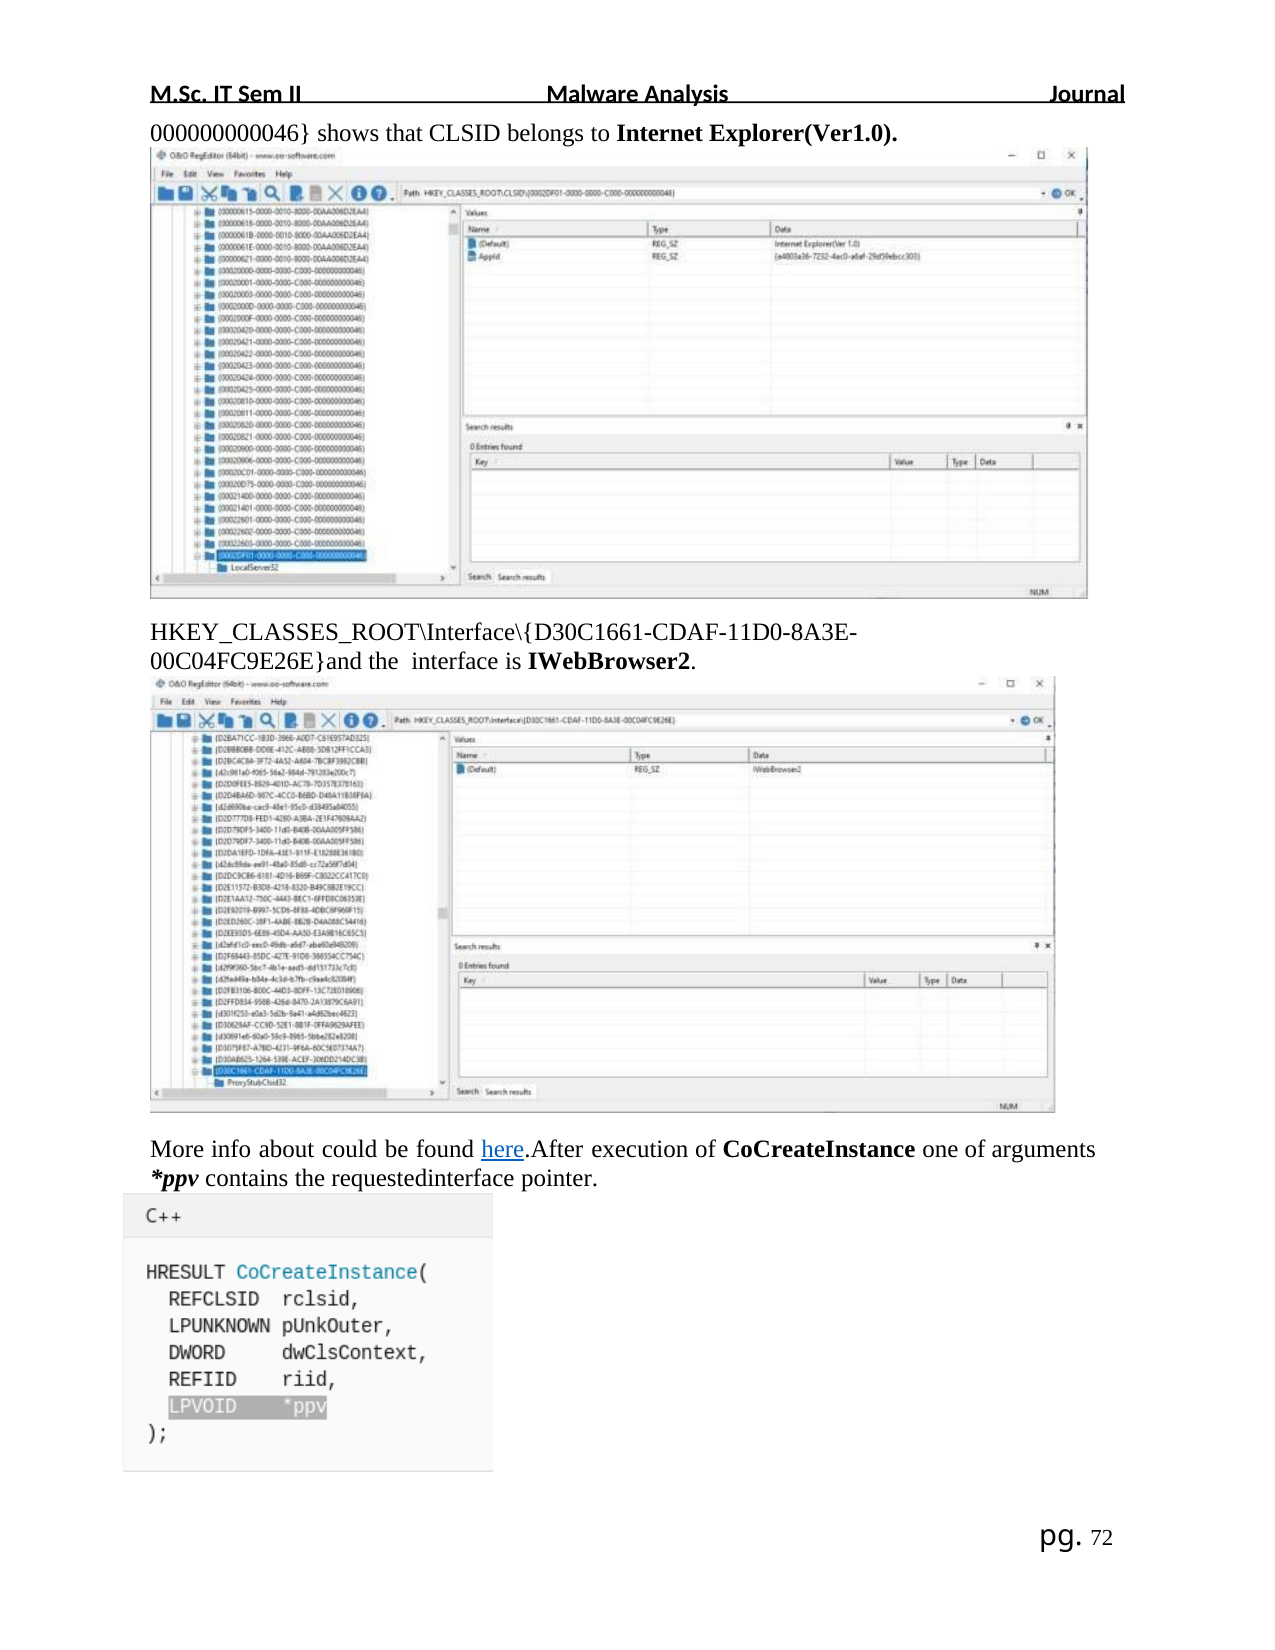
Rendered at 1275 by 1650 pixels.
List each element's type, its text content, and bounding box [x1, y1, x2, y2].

text HKEY_CLASSES_ROOT\Interface\{D30C1661-CDAF-11D0-8A3E- [150, 617, 1237, 646]
text *ppv contains the requestedinterface pointer. [150, 1163, 1237, 1192]
picture [122, 1193, 493, 1472]
picture [150, 147, 1089, 599]
text More info about could be found here.After execution of CoCreateInstance one of arguments [150, 1135, 1237, 1163]
text 000000000046} shows that CLSID belongs to Internet Explorer(Ver1.0). [150, 118, 1237, 147]
picture [150, 676, 1056, 1113]
text 00C04FC9E26E}and the interface is IWebBrowser2. [150, 646, 1237, 675]
